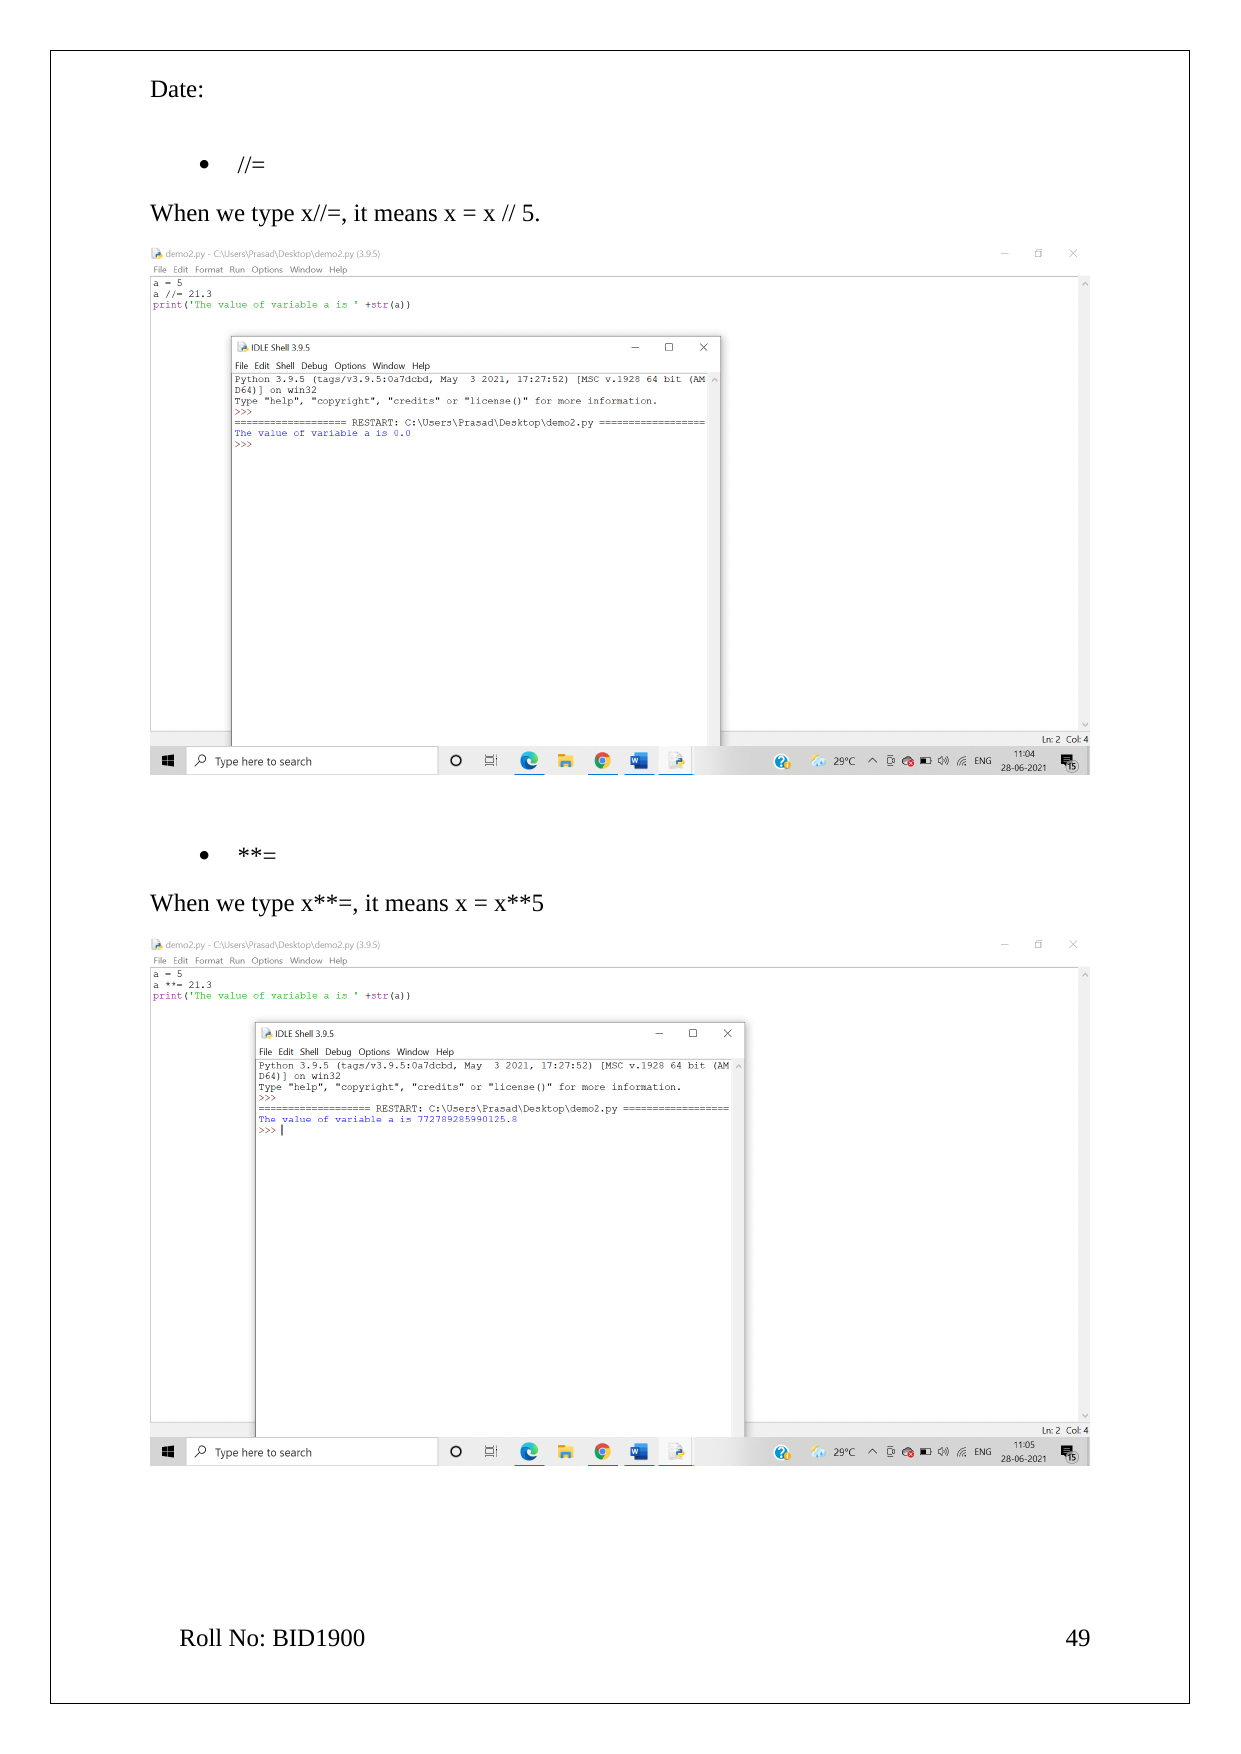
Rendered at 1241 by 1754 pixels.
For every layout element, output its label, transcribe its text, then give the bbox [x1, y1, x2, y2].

list **= [200, 841, 1090, 869]
text When we type x//=, it means x = x // 5. [150, 198, 1090, 226]
text When we type x**=, it means x = x**5 [150, 888, 1090, 917]
picture [150, 936, 1091, 1466]
picture [150, 245, 1091, 775]
list //= [200, 150, 1090, 179]
